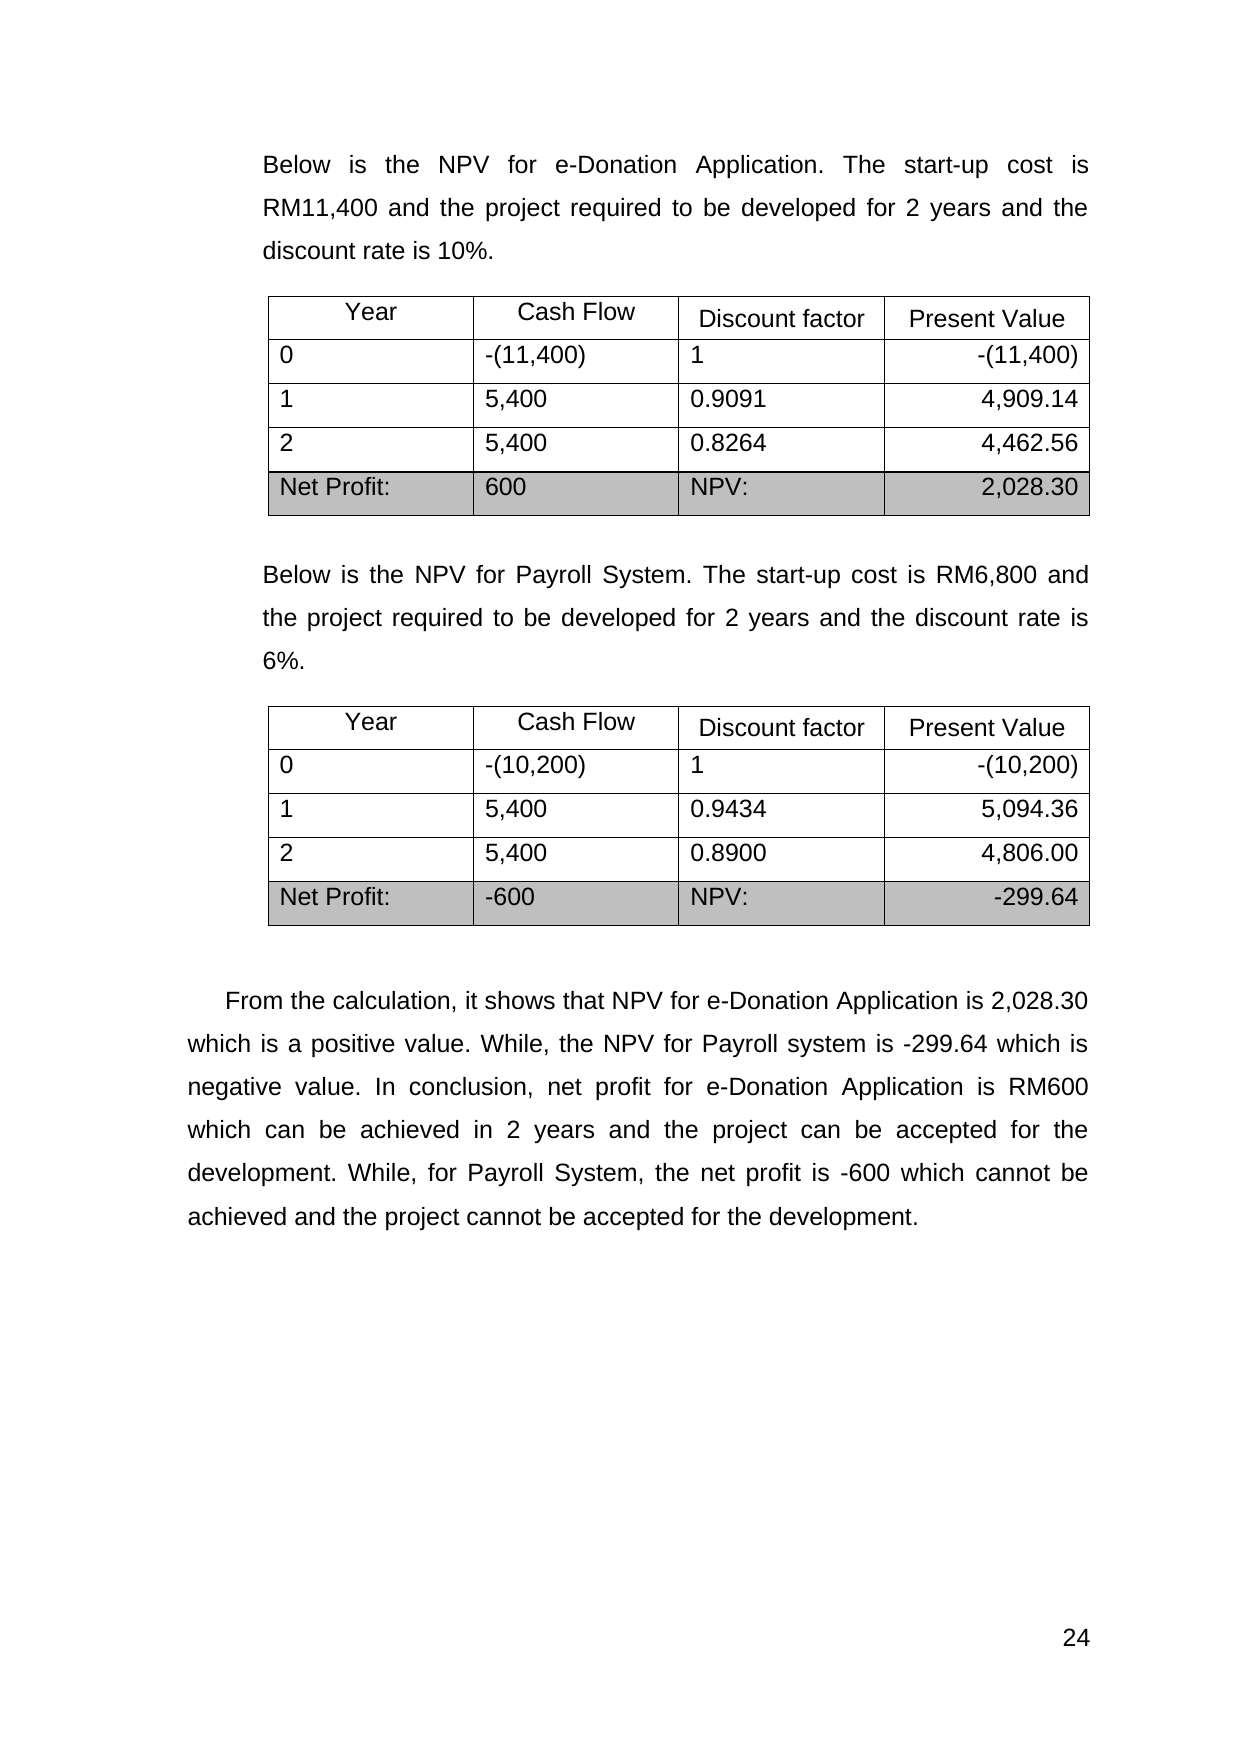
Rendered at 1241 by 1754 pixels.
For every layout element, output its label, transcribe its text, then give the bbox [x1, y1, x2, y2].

table_cell 4,806.00 [885, 838, 1089, 881]
table_cell 0.8900 [679, 838, 884, 881]
table_cell -(10,200) [885, 750, 1089, 793]
table_cell 2 [269, 428, 473, 471]
table_header Cash Flow [474, 297, 678, 339]
list Below is the NPV for e-Donation Application. The start-up cost is RM11,400 and the project required to be developed for 2 years and the discount rate is 10%. [262, 150, 1090, 265]
table_cell 0.8264 [679, 428, 884, 471]
table_cell -(11,400) [474, 340, 678, 383]
table_cell NPV: [679, 882, 884, 925]
table_cell 1 [269, 384, 473, 427]
table_cell 0 [269, 340, 473, 383]
table_header Discount factor [679, 707, 884, 749]
table_header Cash Flow [474, 707, 678, 749]
table_cell -(11,400) [885, 340, 1089, 383]
list Below is the NPV for Payroll System. The start-up cost is RM6,800 and the project required to be developed for 2 years and the discount rate is 6%. [262, 559, 1090, 674]
table_header Year [269, 707, 473, 749]
table_cell 0 [269, 750, 473, 793]
table_cell 0.9091 [679, 384, 884, 427]
table_cell 5,400 [474, 384, 678, 427]
table_header Year [269, 297, 473, 339]
table_header Present Value [885, 297, 1089, 339]
table_cell Net Profit: [269, 882, 473, 925]
table_header Present Value [885, 707, 1089, 749]
table_header Discount factor [679, 297, 884, 339]
table_cell Net Profit: [269, 473, 473, 515]
table_cell -(10,200) [474, 750, 678, 793]
table_cell 2 [269, 838, 473, 881]
text From the calculation, it shows that NPV for e-Donation Application is 2,028.30 which is a positive value. While, the NPV for Payroll system is -299.64 which is negative value. In conclusion, net profit for e-Donation Application is RM600 which can be achieved in 2 years and the project can be accepted for the development. While, for Payroll System, the net profit is -600 which cannot be achieved and the project cannot be accepted for the development. [187, 986, 1090, 1230]
table_cell -299.64 [885, 882, 1089, 925]
table_cell 0.9434 [679, 794, 884, 837]
table_cell 600 [474, 473, 678, 515]
table_cell NPV: [679, 473, 884, 515]
table_cell 5,400 [474, 838, 678, 881]
table_cell 2,028.30 [885, 473, 1089, 515]
table_cell 4,462.56 [885, 428, 1089, 471]
table_cell 1 [269, 794, 473, 837]
table_cell 1 [679, 340, 884, 383]
table_cell 4,909.14 [885, 384, 1089, 427]
table_cell 5,094.36 [885, 794, 1089, 837]
table_cell -600 [474, 882, 678, 925]
table_cell 5,400 [474, 794, 678, 837]
table_cell 1 [679, 750, 884, 793]
table_cell 5,400 [474, 428, 678, 471]
